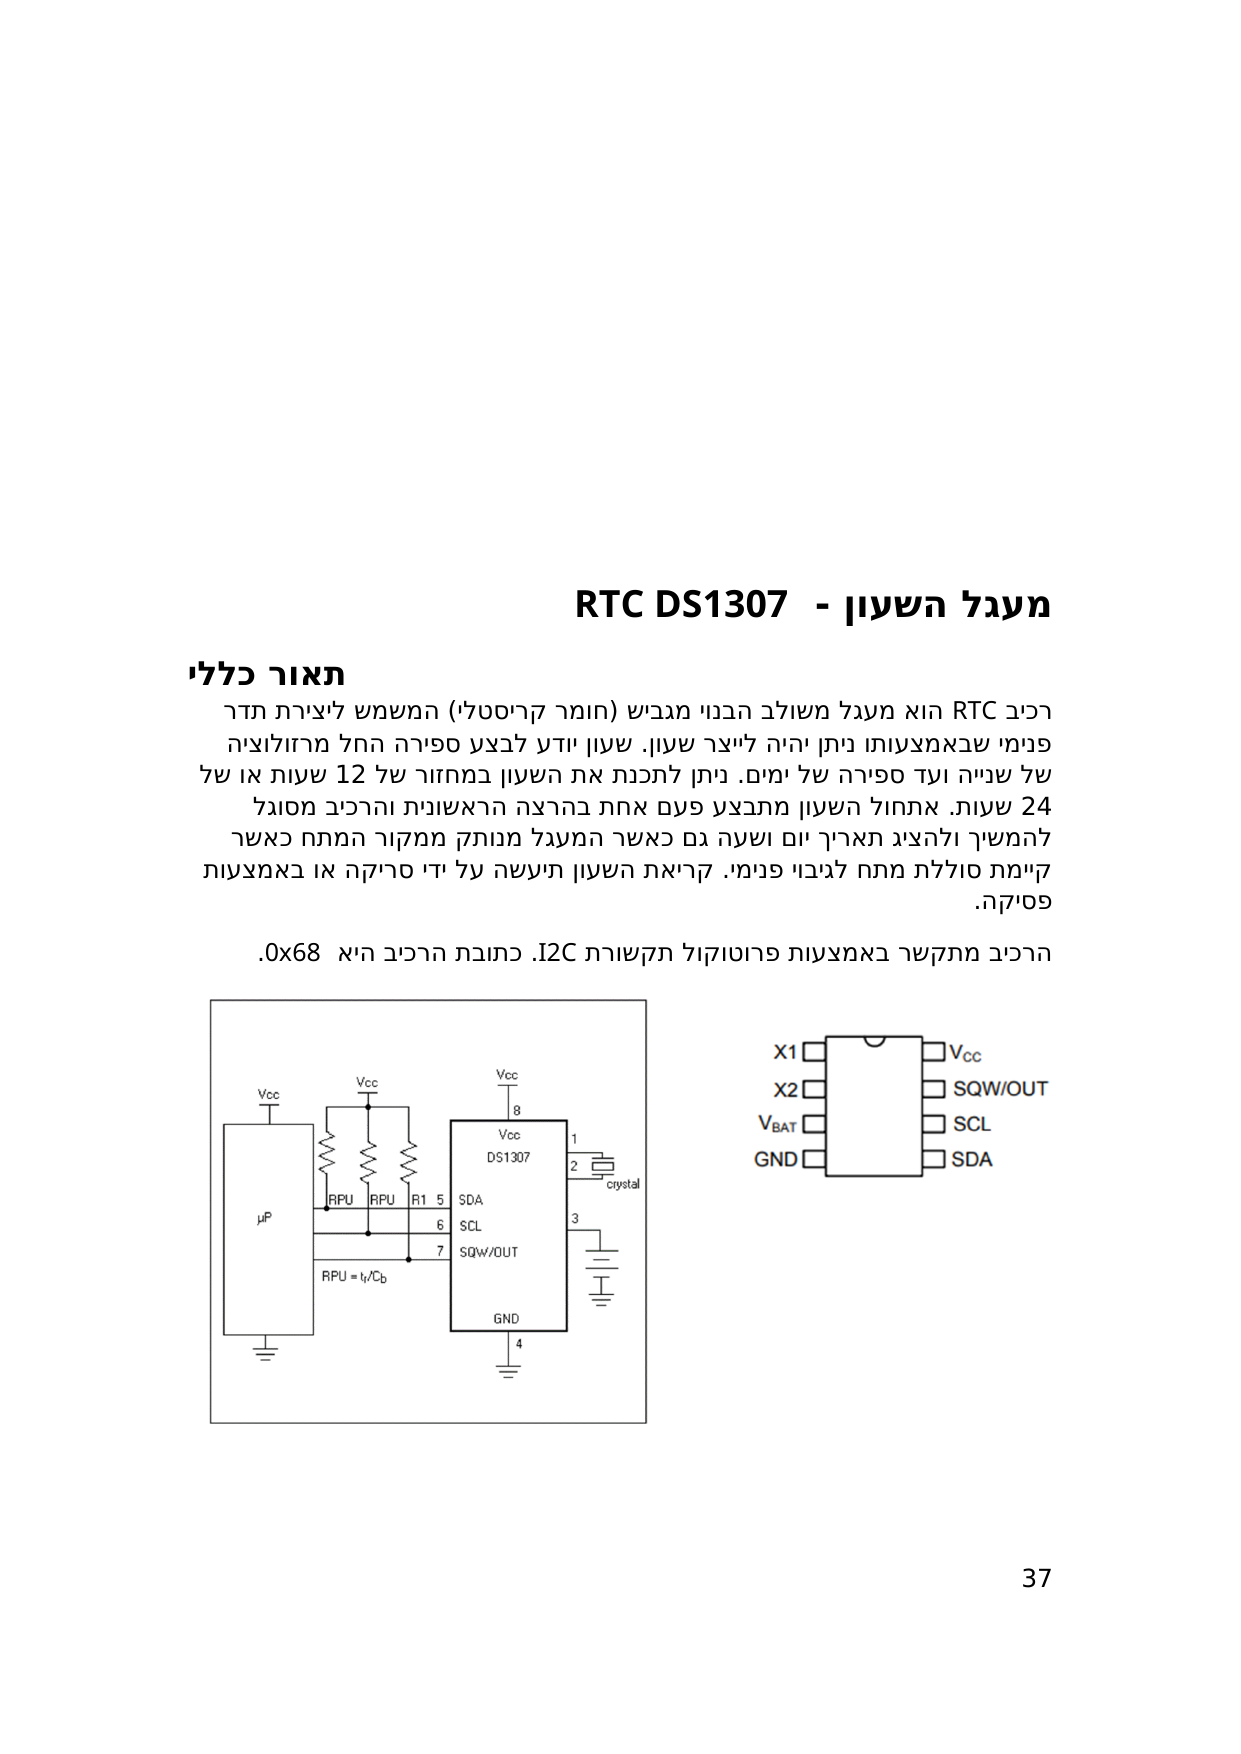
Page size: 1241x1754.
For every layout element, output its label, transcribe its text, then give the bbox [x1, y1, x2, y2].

text רכיב RTC הוא מעגל משולב הבנוי מגביש (חומר קריסטלי) המשמש ליצירת תדר פנימי שבאמצעותו ניתן יהיה לייצר שעון. שעון יודע לבצע ספירה החל מרזולוציה של שנייה ועד ספירה של ימים. ניתן לתכנת את השעון במחזור של 12 שעות או של 24 שעות. אתחול השעון מתבצע פעם אחת בהרצה הראשונית והרכיב מסוגל להמשיך ולהציג תאריך יום ושעה גם כאשר המעגל מנותק ממקור המתח כאשר קיימת סוללת מתח לגיבוי פנימי. קריאת השעון תיעשה על ידי סריקה או באמצעות פסיקה. [187, 693, 1053, 916]
text הרכיב מתקשר באמצעות פרוטוקול תקשורת I2C. כתובת הרכיב היא 0x68. [187, 935, 1053, 969]
picture [747, 1019, 1053, 1187]
picture [187, 988, 675, 1442]
subtitle מעגל השעון - RTC DS1307 [187, 577, 1053, 628]
subtitle תאור כללי [187, 654, 1053, 693]
